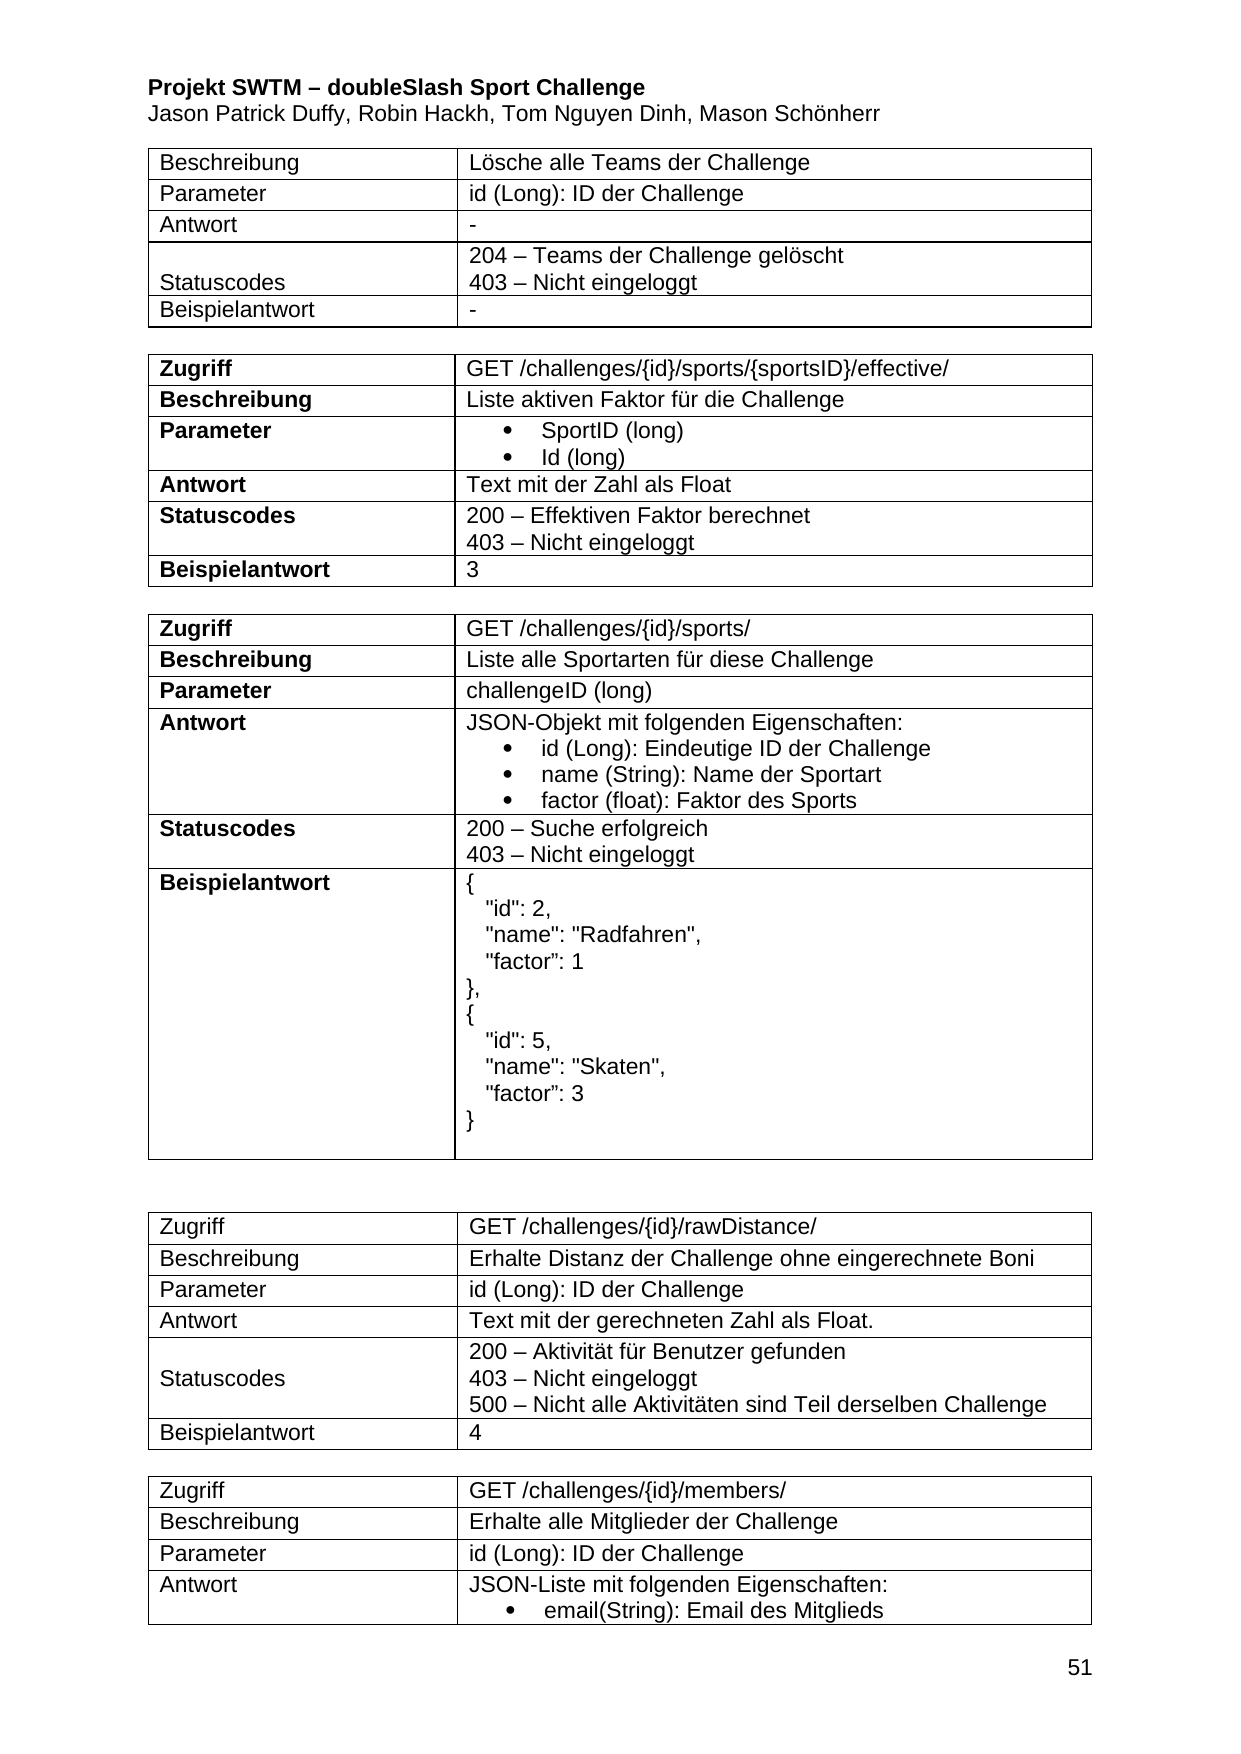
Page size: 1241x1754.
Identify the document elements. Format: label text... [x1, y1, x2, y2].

table_cell Parameter [149, 417, 454, 470]
table_cell SportID (long) Id (long) [456, 417, 1092, 470]
table_cell Statuscodes [149, 815, 454, 868]
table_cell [458, 1571, 1091, 1623]
table_header GET /challenges/{id}/members/ [458, 1477, 1091, 1507]
table_cell id (Long): ID der Challenge [458, 1276, 1091, 1306]
table_cell Beschreibung [149, 149, 457, 179]
table_cell id (Long): ID der Challenge [458, 1540, 1091, 1570]
table_cell Liste alle Sportarten für diese Challenge [456, 646, 1092, 676]
table_header GET /challenges/{id}/rawDistance/ [458, 1213, 1091, 1243]
table_cell Beschreibung [149, 646, 454, 676]
table_cell Text mit der Zahl als Float [456, 471, 1092, 501]
table_cell 204 – Teams der Challenge gelöscht 403 – Nicht eingeloggt [458, 243, 1091, 295]
table_header Zugriff [149, 615, 454, 645]
table_header Zugriff [149, 1213, 457, 1243]
table_cell Beschreibung [149, 1508, 457, 1538]
table_cell 200 – Suche erfolgreich 403 – Nicht eingeloggt [456, 815, 1092, 868]
table_cell Antwort [149, 211, 457, 241]
table_cell Statuscodes [149, 243, 457, 295]
table_header Zugriff [149, 355, 454, 385]
table_cell id (Long): ID der Challenge [458, 180, 1091, 210]
table_cell Beschreibung [149, 1245, 457, 1275]
table_cell Lösche alle Teams der Challenge [458, 149, 1091, 179]
table_cell 4 [458, 1419, 1091, 1449]
table_header GET /challenges/{id}/sports/{sportsID}/effective/ [456, 355, 1092, 385]
table_cell { "id": 2, "name": "Radfahren", "factor”: 1 }, { "id": 5, "name": "Skaten", "factor”: 3 } [456, 869, 1092, 1158]
table_cell Beschreibung [149, 386, 454, 416]
table_cell 3 [456, 556, 1092, 586]
table_cell Parameter [149, 677, 454, 707]
table_cell Statuscodes [149, 502, 454, 555]
table_cell Liste aktiven Faktor für die Challenge [456, 386, 1092, 416]
table_cell Text mit der gerechneten Zahl als Float. [458, 1307, 1091, 1337]
table_cell 200 – Aktivität für Benutzer gefunden 403 – Nicht eingeloggt 500 – Nicht alle Aktivitäten sind Teil derselben Challenge [458, 1338, 1091, 1417]
table_cell Erhalte Distanz der Challenge ohne eingerechnete Boni [458, 1245, 1091, 1275]
table_cell Parameter [149, 1540, 457, 1570]
table_header GET /challenges/{id}/sports/ [456, 615, 1092, 645]
table_cell Erhalte alle Mitglieder der Challenge [458, 1508, 1091, 1538]
table_cell Beispielantwort [149, 1419, 457, 1449]
table_cell Antwort [149, 709, 454, 814]
table_cell Beispielantwort [149, 869, 454, 1158]
table_cell Antwort [149, 471, 454, 501]
table_cell - [458, 296, 1091, 326]
table_cell Statuscodes [149, 1338, 457, 1417]
table_cell Beispielantwort [149, 556, 454, 586]
table_cell JSON-Objekt mit folgenden Eigenschaften: id (Long): Eindeutige ID der Challenge name (String): Name der Sportart factor (float): Faktor des Sports [456, 709, 1092, 814]
table_cell Antwort [149, 1571, 457, 1623]
table_cell Parameter [149, 1276, 457, 1306]
table_cell Parameter [149, 180, 457, 210]
table_cell Beispielantwort [149, 296, 457, 326]
table_header Zugriff [149, 1477, 457, 1507]
table_cell Antwort [149, 1307, 457, 1337]
table_cell 200 – Effektiven Faktor berechnet 403 – Nicht eingeloggt [456, 502, 1092, 555]
table_cell - [458, 211, 1091, 241]
table_cell challengeID (long) [456, 677, 1092, 707]
